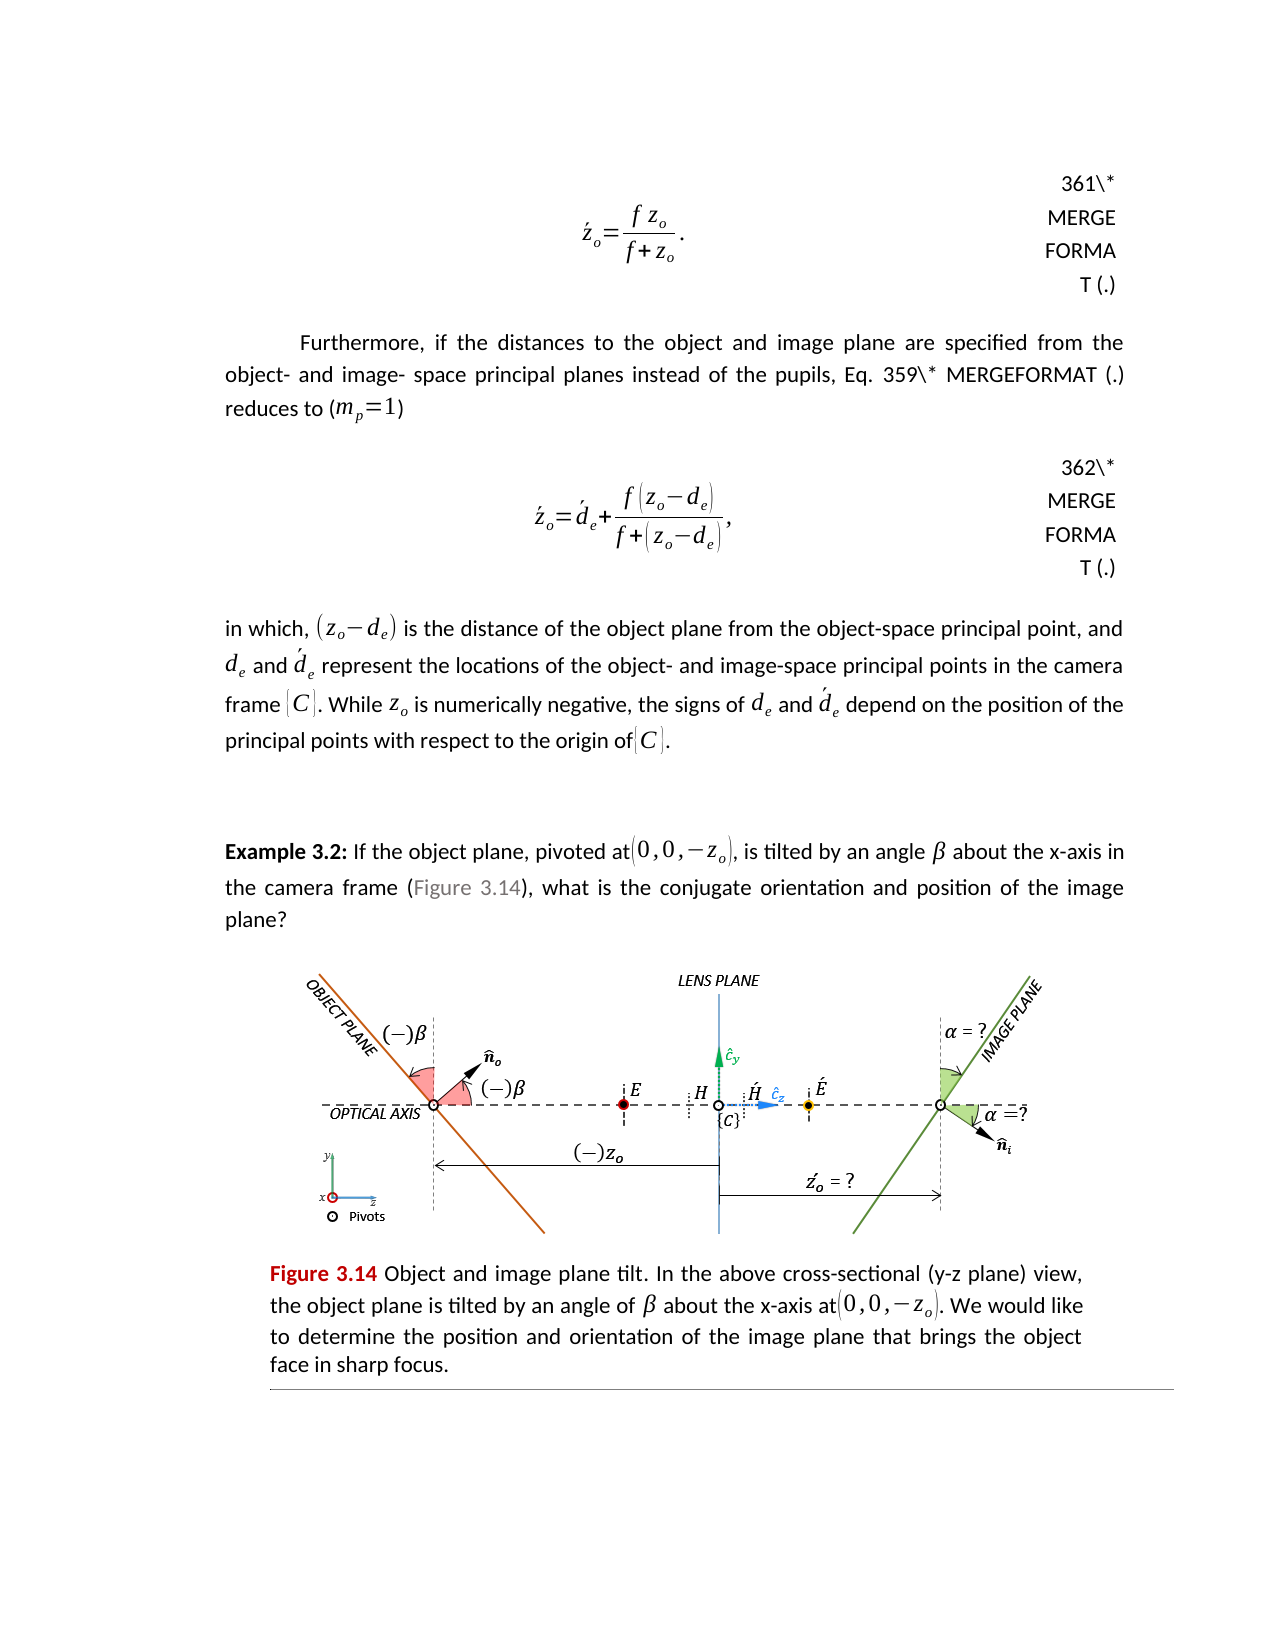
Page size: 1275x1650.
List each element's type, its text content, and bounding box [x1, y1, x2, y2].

table_cell Figure 3.14 Object and image plane tilt. In the above cross-sectional (y-z plane) view, the object plane is tilted by an angle of about the x-axis at. We would like to determine the position and orientation of the image plane that brings the object face in sharp focus. [221, 1247, 1125, 1430]
text Furthermore, if the distances to the object and image plane are specified from the object- and image- space principal planes instead of the pupils, Eq. (3.59) reduces to () [225, 328, 1125, 424]
table_header [1042, 449, 1116, 612]
table_header [225, 165, 1042, 328]
text Example 3.2: If the object plane, pivoted at, is tilted by an angle about the x-axis in the camera frame (Figure 3.14), what is the conjugate orientation and position of the image plane? [225, 834, 1125, 933]
picture [286, 957, 1060, 1244]
table_header [1042, 165, 1116, 328]
table_header [225, 449, 1042, 612]
text in which, is the distance of the object plane from the object-space principal point, and and represent the locations of the object- and image-space principal points in the camera frame . While is numerically negative, the signs of and depend on the position of the principal points with respect to the origin of. [225, 612, 1125, 756]
table_header [221, 958, 1125, 1247]
